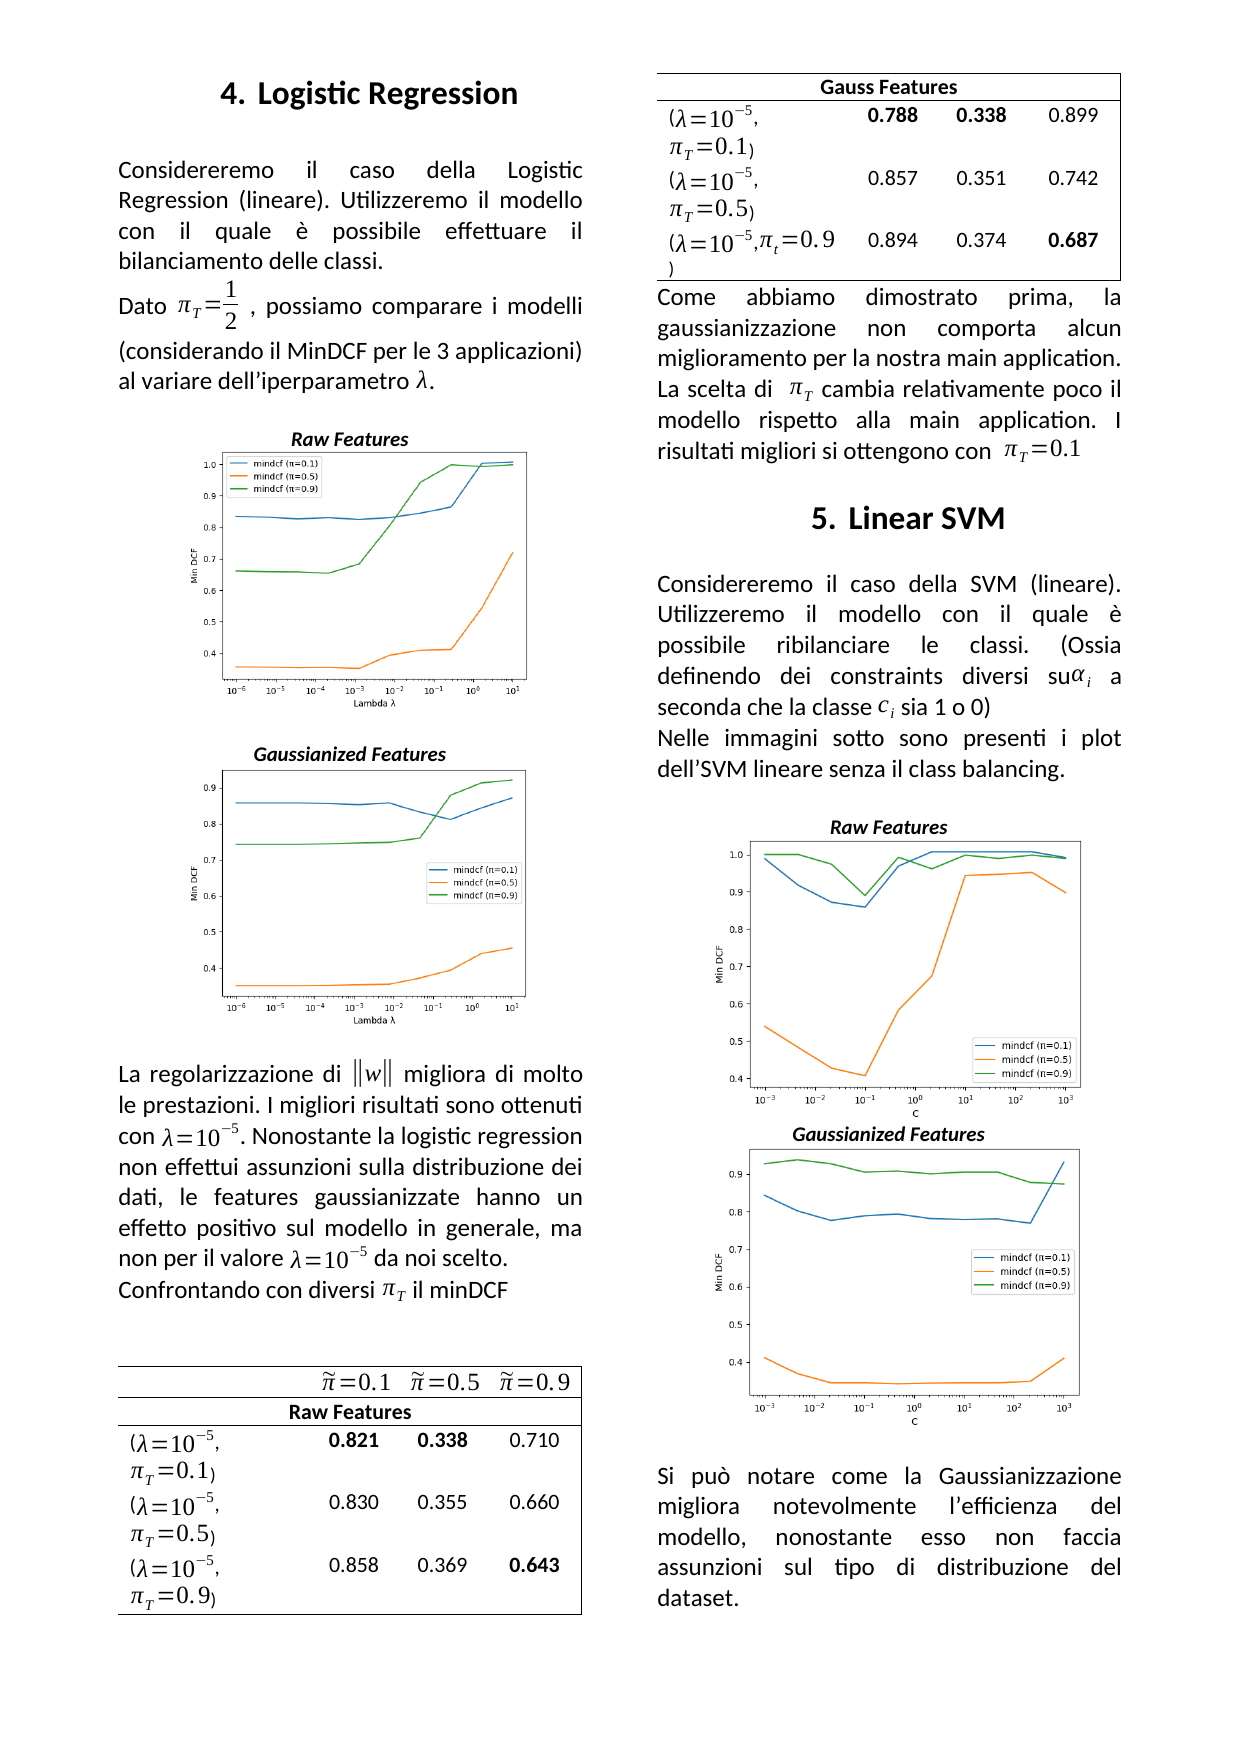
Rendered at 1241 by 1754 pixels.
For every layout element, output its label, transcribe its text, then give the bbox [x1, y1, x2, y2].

list Gaussianized Features [118, 741, 583, 767]
list Nelle immagini sotto sono presenti i plot dell’SVM lineare senza il class balancing. [657, 722, 1122, 783]
table_cell (,) [118, 1426, 309, 1488]
table_cell 0.687 [1026, 226, 1120, 280]
table_cell (,) [657, 101, 848, 164]
text La regolarizzazione di migliora di molto le prestazioni. I migliori risultati sono ottenuti con . Nonostante la logistic regression non effettui assunzioni sulla distribuzione dei dati, le features gaussianizzate hanno un effetto positivo sul modello in generale, ma non per il valore da noi scelto. [118, 1058, 583, 1273]
table_cell 0.374 [937, 226, 1026, 280]
table_cell 0.338 [398, 1426, 487, 1488]
list Dato , possiamo comparare i modelli (considerando il MinDCF per le 3 applicazioni) al variare dell’iperparametro . [118, 276, 583, 396]
table_cell 0.899 [1026, 101, 1120, 164]
table_cell 0.369 [398, 1551, 487, 1613]
list Considereremo il caso della SVM (lineare). Utilizzeremo il modello con il quale è possibile ribilanciare le classi. (Ossia definendo dei constraints diversi su a seconda che la classe sia 1 o 0) [657, 568, 1122, 722]
table_cell 0.821 [310, 1426, 398, 1488]
table_cell 0.660 [487, 1489, 581, 1551]
table_header [398, 1367, 487, 1397]
table_cell Raw Features [118, 1398, 581, 1425]
table_cell 0.857 [848, 164, 937, 226]
list Raw Features [657, 814, 1122, 839]
table_cell (,) [657, 226, 848, 280]
list Considereremo il caso della Logistic Regression (lineare). Utilizzeremo il modello con il quale è possibile effettuare il bilanciamento delle classi. [118, 154, 583, 276]
list Gaussianized Features [657, 1121, 1122, 1147]
text Come abbiamo dimostrato prima, la gaussianizzazione non comporta alcun miglioramento per la nostra main application. La scelta di cambia relativamente poco il modello rispetto alla main application. I risultati migliori si ottengono con [657, 281, 1122, 466]
text Si può notare come la Gaussianizzazione migliora notevolmente l’efficienza del modello, nonostante esso non faccia assunzioni sul tipo di distribuzione del dataset. [657, 1460, 1122, 1612]
list Raw Features [118, 426, 583, 452]
table_header [487, 1367, 581, 1397]
list Logistic Regression [156, 72, 583, 113]
text Confrontando con diversi il minDCF [118, 1273, 583, 1305]
table_cell 0.338 [937, 101, 1026, 164]
table_cell (,) [118, 1551, 309, 1613]
table_cell Gauss Features [657, 74, 1120, 100]
table_cell (,) [118, 1489, 309, 1551]
list Linear SVM [694, 497, 1122, 568]
table_cell 0.742 [1026, 164, 1120, 226]
table_cell 0.710 [487, 1426, 581, 1488]
table_header [118, 1367, 309, 1397]
table_cell 0.643 [487, 1551, 581, 1613]
table_cell 0.858 [310, 1551, 398, 1613]
table_cell 0.788 [848, 101, 937, 164]
picture [696, 839, 1083, 1122]
table_cell 0.351 [937, 164, 1026, 226]
table_header [310, 1367, 398, 1397]
table_cell 0.830 [310, 1489, 398, 1551]
table_cell 0.355 [398, 1489, 487, 1551]
table_cell 0.894 [848, 226, 937, 280]
picture [173, 766, 529, 1028]
picture [696, 1146, 1083, 1430]
picture [173, 451, 528, 711]
table_cell (,) [657, 164, 848, 226]
